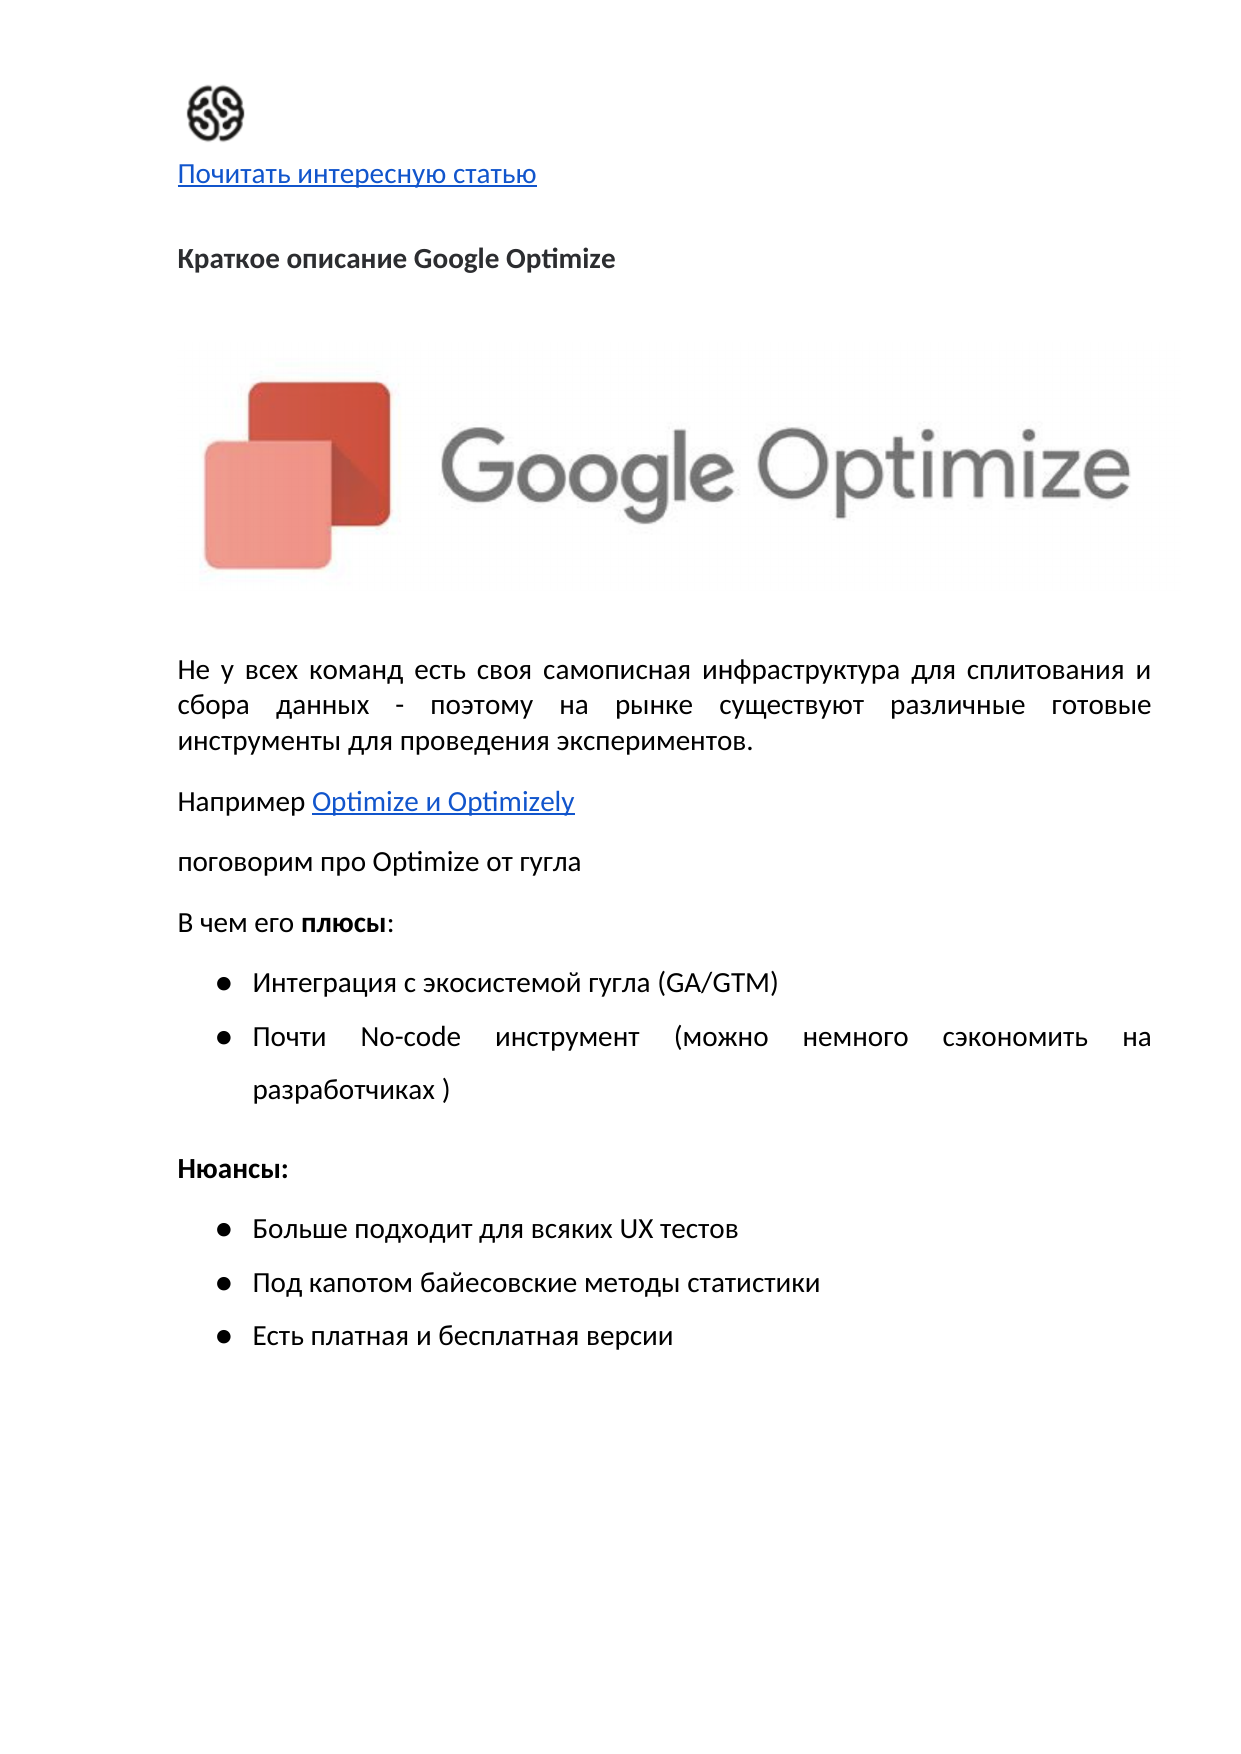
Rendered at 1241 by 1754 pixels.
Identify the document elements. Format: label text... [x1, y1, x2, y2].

list Интеграция с экосистемой гугла (GA/GTM) [215, 964, 1152, 1000]
text Почитать интересную статью [177, 155, 1152, 191]
text В чем его плюсы: [177, 904, 1152, 939]
picture [177, 73, 248, 155]
text поговорим про Optimize от гугла [177, 843, 1152, 879]
text Например Optimize и Optimizely [177, 783, 1152, 818]
subtitle Краткое описание Google Optimize [177, 241, 1152, 276]
list Больше подходит для всяких UX тестов [215, 1210, 1152, 1246]
text Нюансы: [177, 1150, 1152, 1185]
list Есть платная и бесплатная версии [215, 1317, 1152, 1353]
list Под капотом байесовские методы статистики [215, 1264, 1152, 1299]
list Почти No-code инструмент (можно немного сэкономить на разработчиках ) [215, 1018, 1152, 1107]
text Не у всех команд есть своя самописная инфраструктура для сплитования и сбора данных - поэтому на рынке существуют различные готовые инструменты для проведения экспериментов. [177, 651, 1152, 758]
picture [177, 342, 1182, 591]
